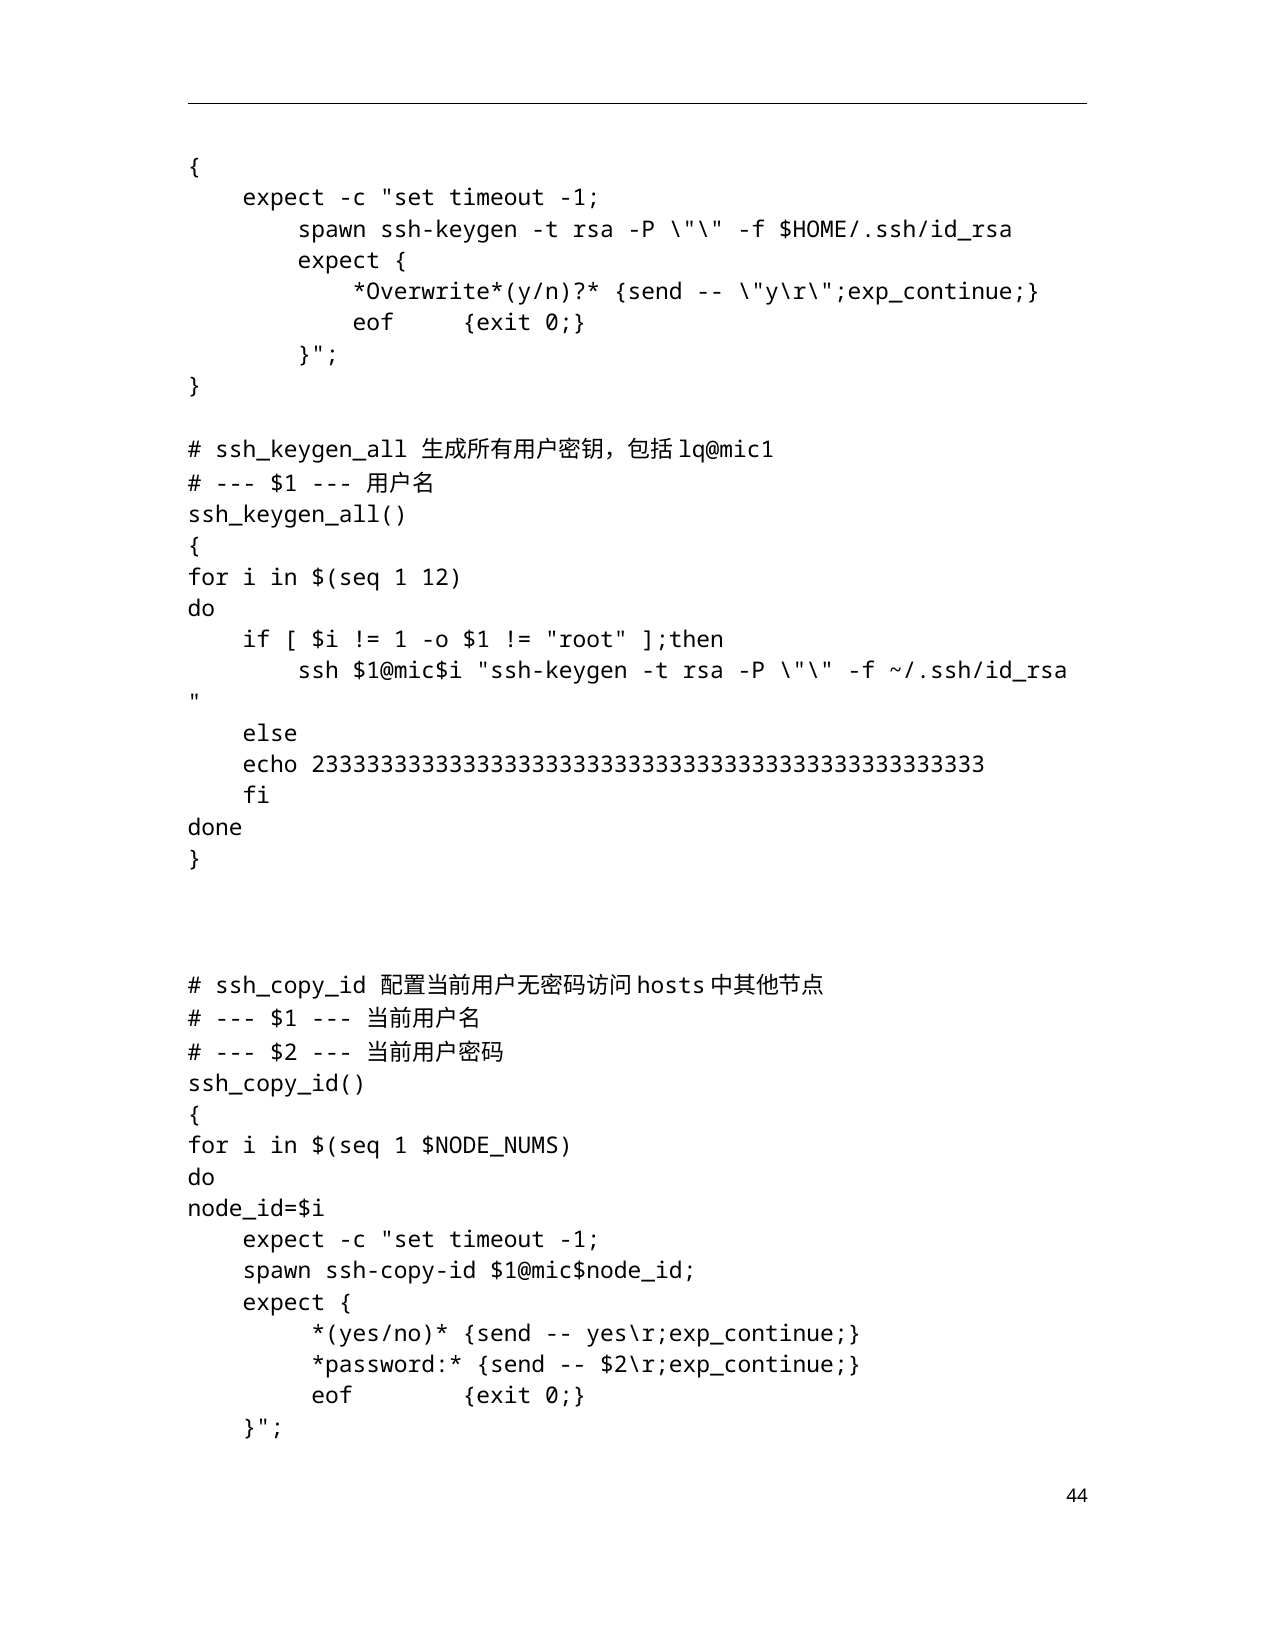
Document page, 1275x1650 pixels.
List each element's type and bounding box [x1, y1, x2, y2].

text [187, 150, 1087, 1473]
